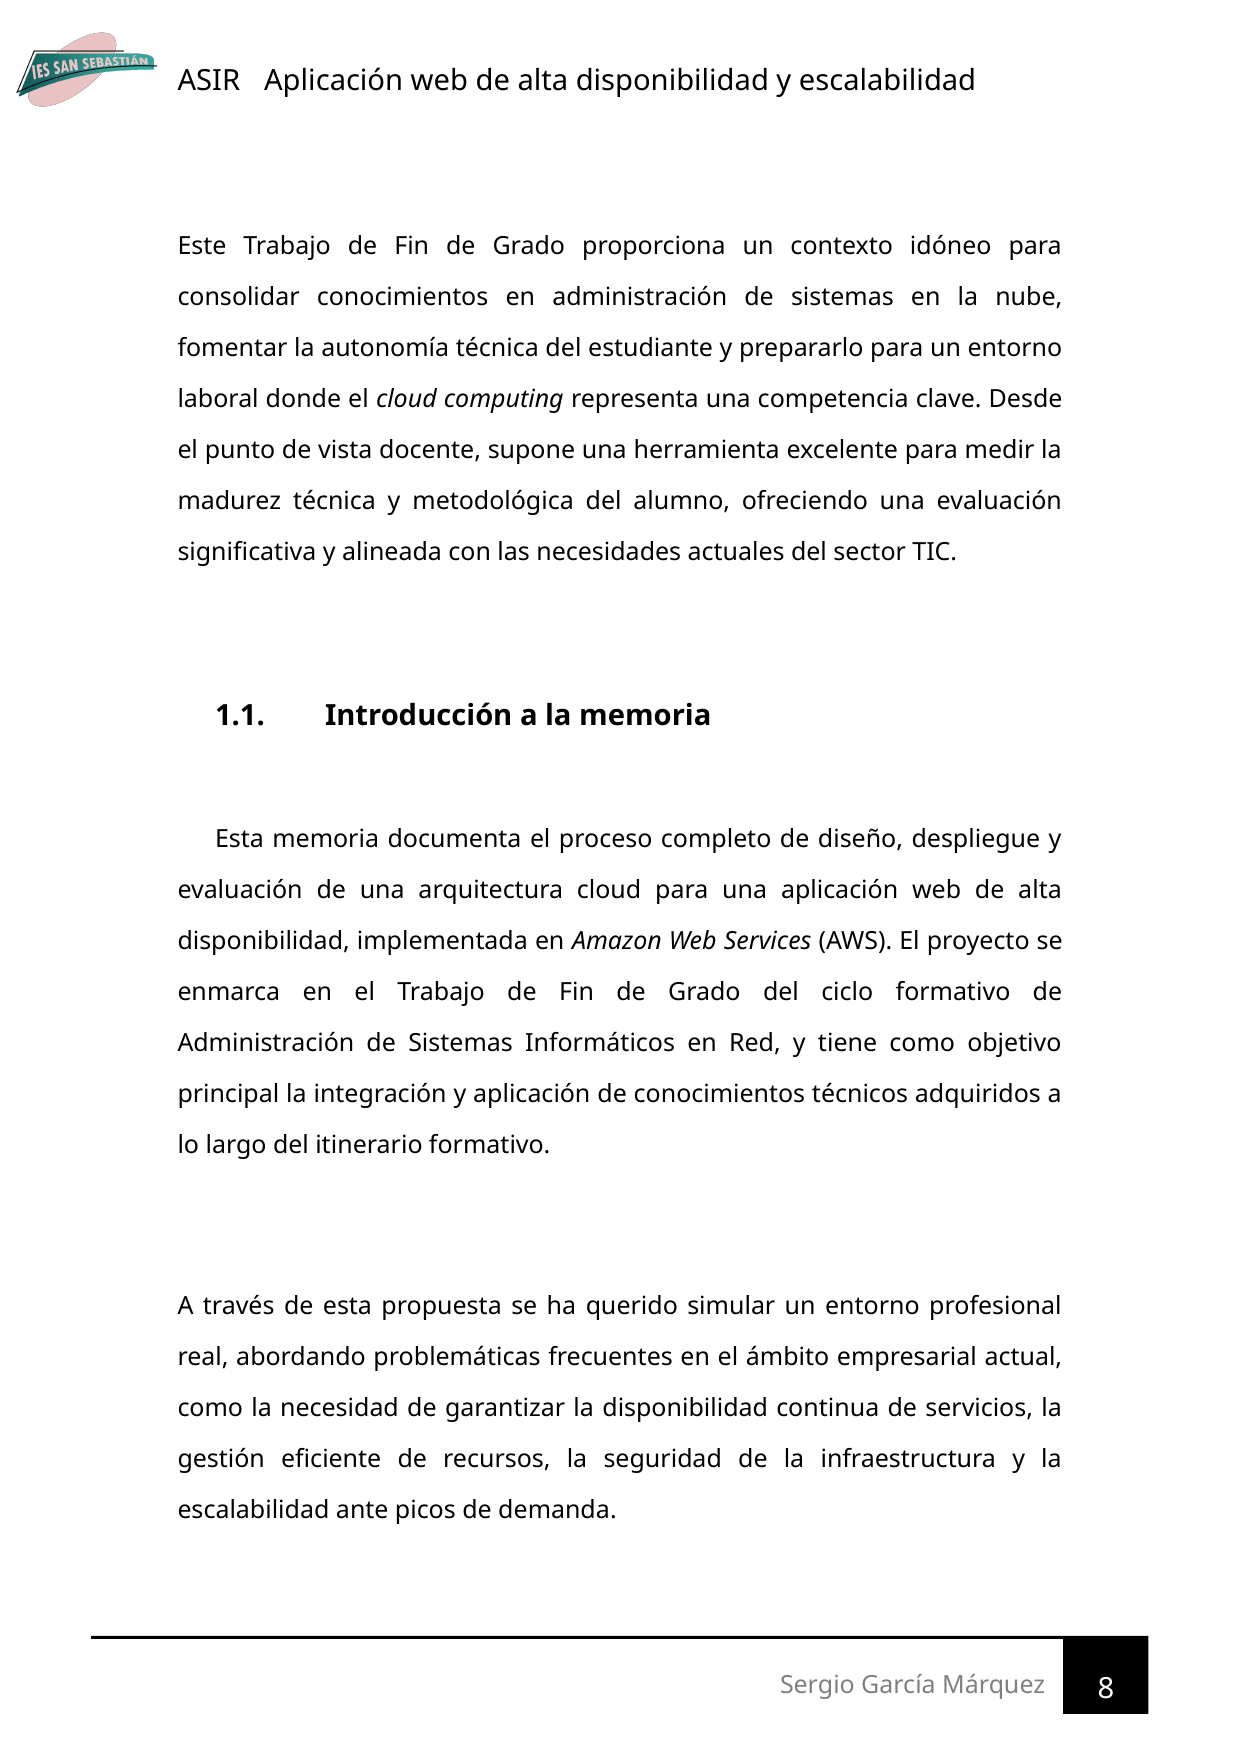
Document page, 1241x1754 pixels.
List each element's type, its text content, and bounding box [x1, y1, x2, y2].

text Este Trabajo de Fin de Grado proporciona un contexto idóneo para consolidar conocimientos en administración de sistemas en la nube, fomentar la autonomía técnica del estudiante y prepararlo para un entorno laboral donde el cloud computing representa una competencia clave. Desde el punto de vista docente, supone una herramienta excelente para medir la madurez técnica y metodológica del alumno, ofreciendo una evaluación significativa y alineada con las necesidades actuales del sector TIC. [177, 228, 1063, 568]
text A través de esta propuesta se ha querido simular un entorno profesional real, abordando problemáticas frecuentes en el ámbito empresarial actual, como la necesidad de garantizar la disponibilidad continua de servicios, la gestión eficiente de recursos, la seguridad de la infraestructura y la escalabilidad ante picos de demanda. [177, 1288, 1063, 1526]
text Esta memoria documenta el proceso completo de diseño, despliegue y evaluación de una arquitectura cloud para una aplicación web de alta disponibilidad, implementada en Amazon Web Services (AWS). El proyecto se enmarca en el Trabajo de Fin de Grado del ciclo formativo de Administración de Sistemas Informáticos en Red, y tiene como objetivo principal la integración y aplicación de conocimientos técnicos adquiridos a lo largo del itinerario formativo. [177, 821, 1063, 1161]
subtitle Introducción a la memoria [215, 694, 1063, 734]
picture [14, 32, 159, 107]
